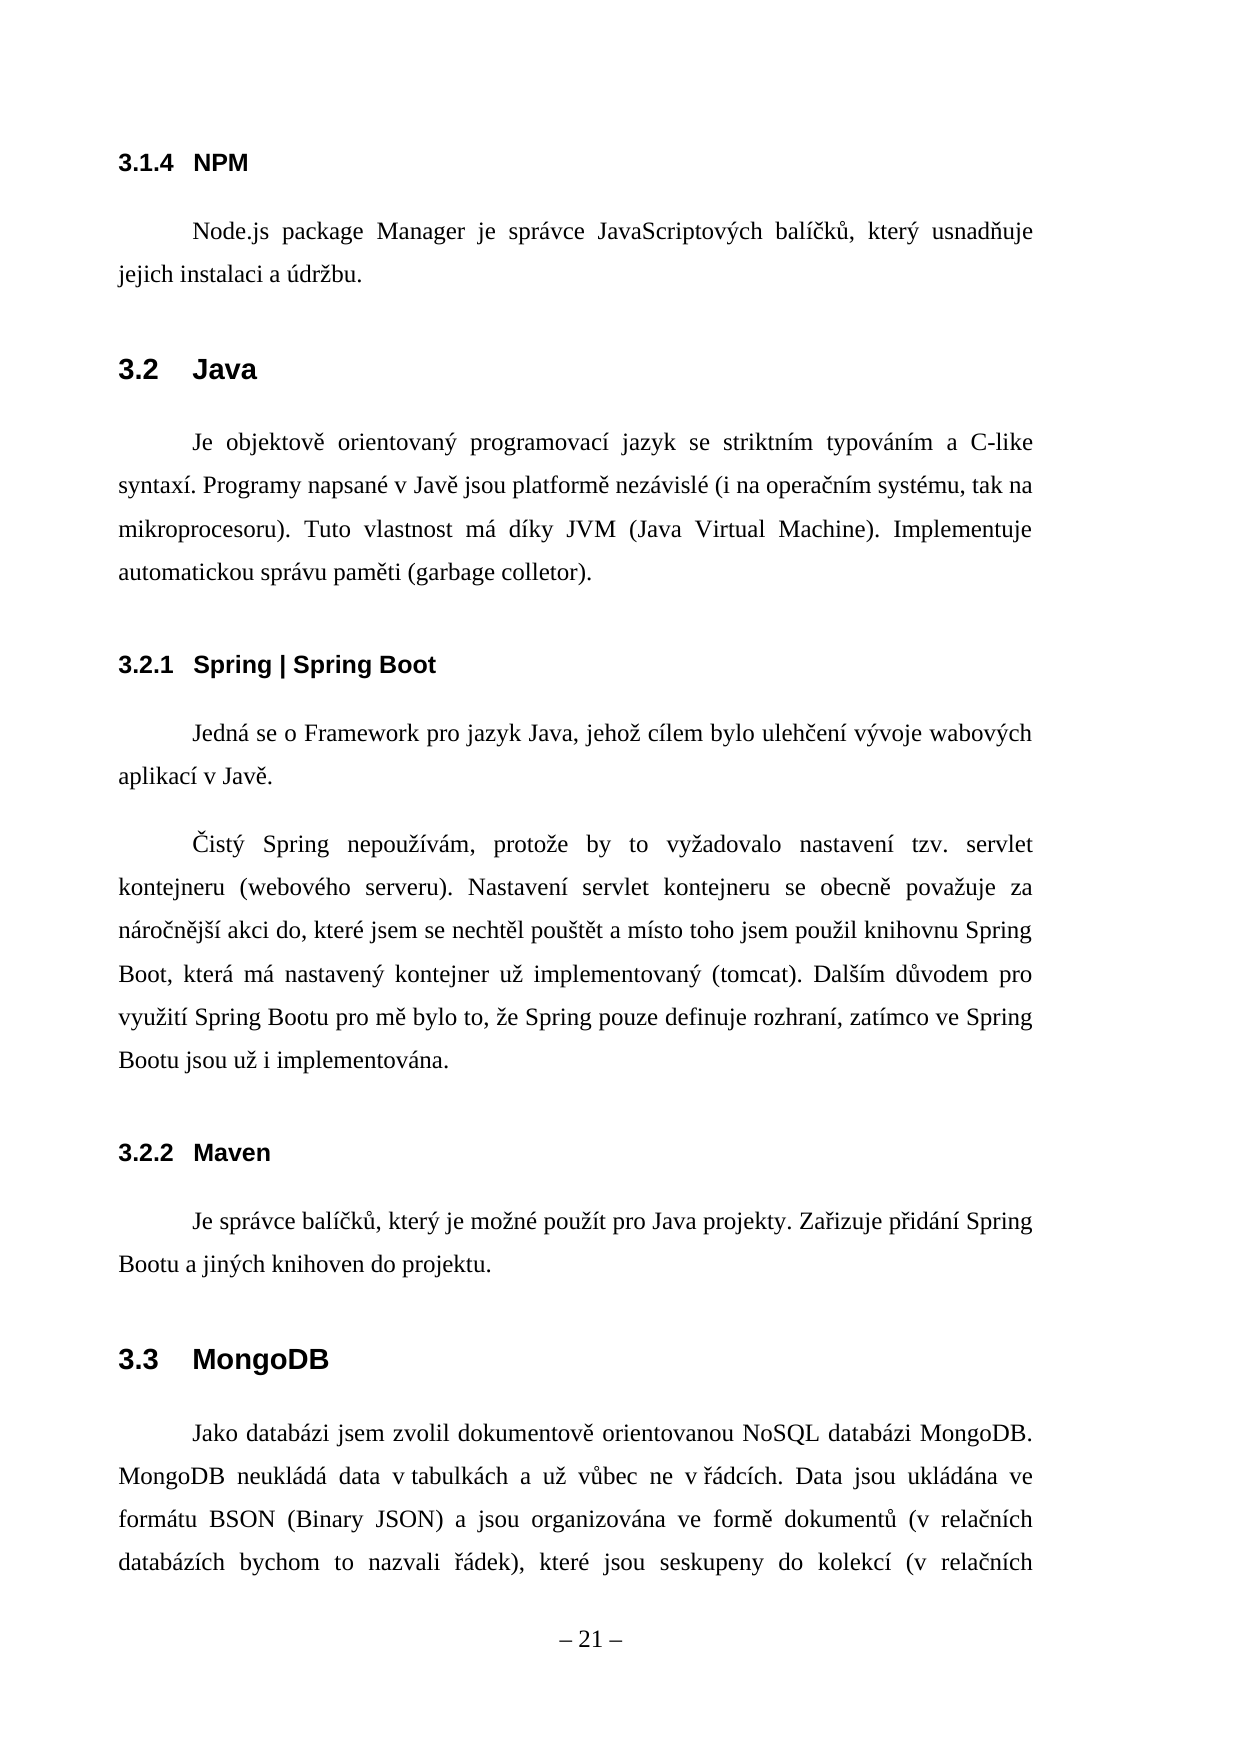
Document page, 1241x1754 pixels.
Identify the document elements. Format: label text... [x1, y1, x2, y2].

text Je objektově orientovaný programovací jazyk se striktním typováním a C-like syntaxí. Programy napsané v Javě jsou platformě nezávislé (i na operačním systému, tak na mikroprocesoru). Tuto vlastnost má díky JVM (Java Virtual Machine). Implementuje automatickou správu paměti (garbage colletor). [118, 427, 1033, 586]
subtitle MongoDB [118, 1342, 1033, 1376]
text Čistý Spring nepoužívám, protože by to vyžadovalo nastavení tzv. servlet kontejneru (webového serveru). Nastavení servlet kontejneru se obecně považuje za náročnější akci do, které jsem se nechtěl pouštět a místo toho jsem použil knihovnu Spring Boot, která má nastavený kontejner už implementovaný (tomcat). Dalším důvodem pro využití Spring Bootu pro mě bylo to, že Spring pouze definuje rozhraní, zatímco ve Spring Bootu jsou už i implementována. [118, 829, 1033, 1074]
text Je správce balíčků, který je možné použít pro Java projekty. Zařizuje přidání Spring Bootu a jiných knihoven do projektu. [118, 1206, 1033, 1278]
subtitle Spring | Spring Boot [118, 650, 1033, 679]
text Jedná se o Framework pro jazyk Java, jehož cílem bylo ulehčení vývoje wabových aplikací v Javě. [118, 718, 1033, 790]
subtitle Maven [118, 1138, 1033, 1167]
subtitle NPM [118, 148, 1033, 176]
subtitle Java [118, 352, 1033, 386]
text Node.js package Manager je správce JavaScriptových balíčků, který usnadňuje jejich instalaci a údržbu. [118, 216, 1033, 288]
